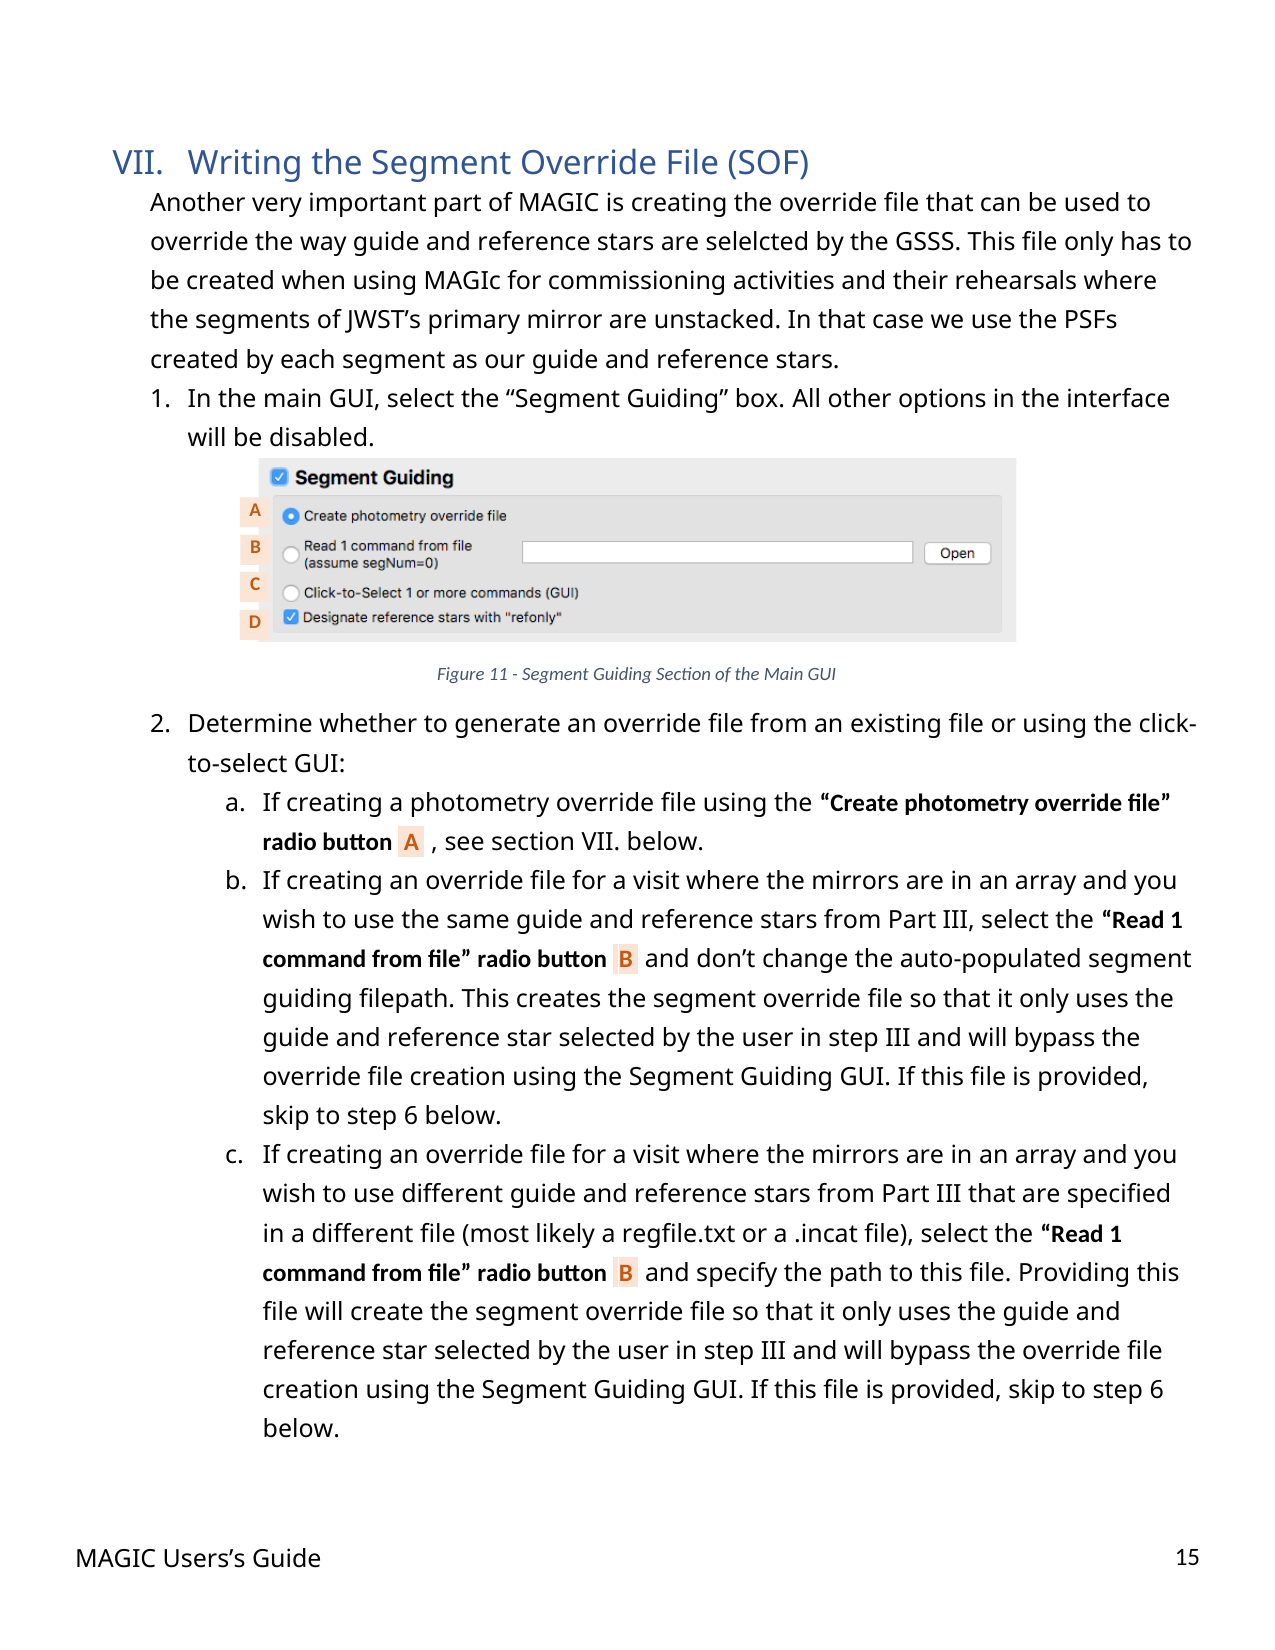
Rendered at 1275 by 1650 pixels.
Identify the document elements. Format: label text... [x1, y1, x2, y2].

subtitle Writing the Segment Override File (SOF) [112, 139, 1200, 184]
picture [258, 458, 1017, 642]
list If creating an override file for a visit where the mirrors are in an array and you wish to use different guide and reference stars from Part III that are specified in a different file (most likely a regfile.txt or a .incat file), select the “Read 1 command from file” radio button B and specify the path to this file. Providing this file will create the segment override file so that it only uses the guide and reference star selected by the user in step III and will bypass the override file creation using the Segment Guiding GUI. If this file is provided, skip to step 6 below. [225, 1137, 1200, 1445]
list Determine whether to generate an override file from an existing file or using the click-to-select GUI: [150, 706, 1200, 779]
text Another very important part of MAGIC is creating the override file that can be used to override the way guide and reference stars are selelcted by the GSSS. This file only has to be created when using MAGIc for commissioning activities and their rehearsals where the segments of JWST’s primary mirror are unstacked. In that case we use the PSFs created by each segment as our guide and reference stars. [150, 184, 1200, 375]
list If creating an override file for a visit where the mirrors are in an array and you wish to use the same guide and reference stars from Part III, select the “Read 1 command from file” radio button B and don’t change the auto-populated segment guiding filepath. This creates the segment override file so that it only uses the guide and reference star selected by the user in step III and will bypass the override file creation using the Segment Guiding GUI. If this file is provided, skip to step 6 below. [225, 863, 1200, 1132]
text Figure 11 - Segment Guiding Section of the Main GUI [75, 662, 1200, 685]
list If creating a photometry override file using the “Create photometry override file” radio button A , see section VII. below. [225, 784, 1200, 858]
list In the main GUI, select the “Segment Guiding” box. All other options in the interface will be disabled. [150, 380, 1200, 454]
